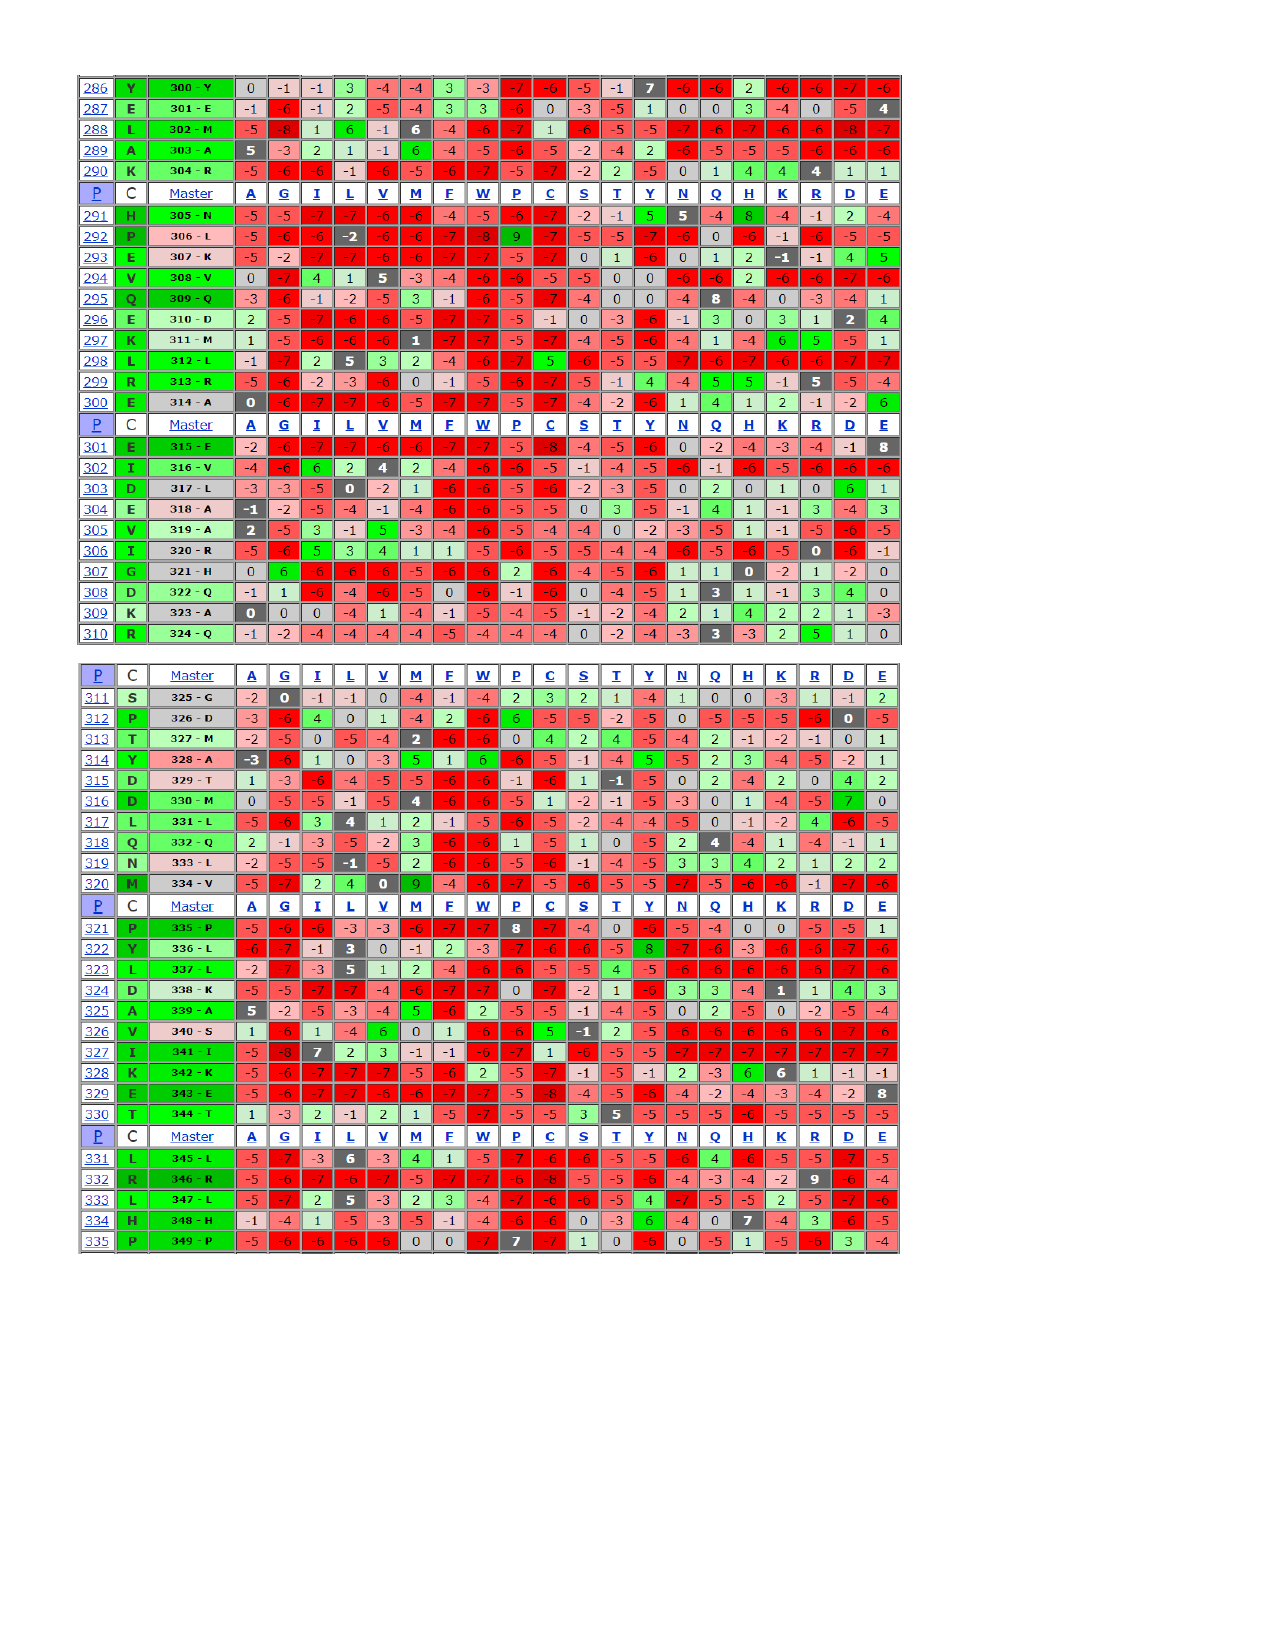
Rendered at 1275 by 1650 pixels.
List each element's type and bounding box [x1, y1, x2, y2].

picture [75, 75, 907, 645]
picture [75, 663, 903, 1254]
